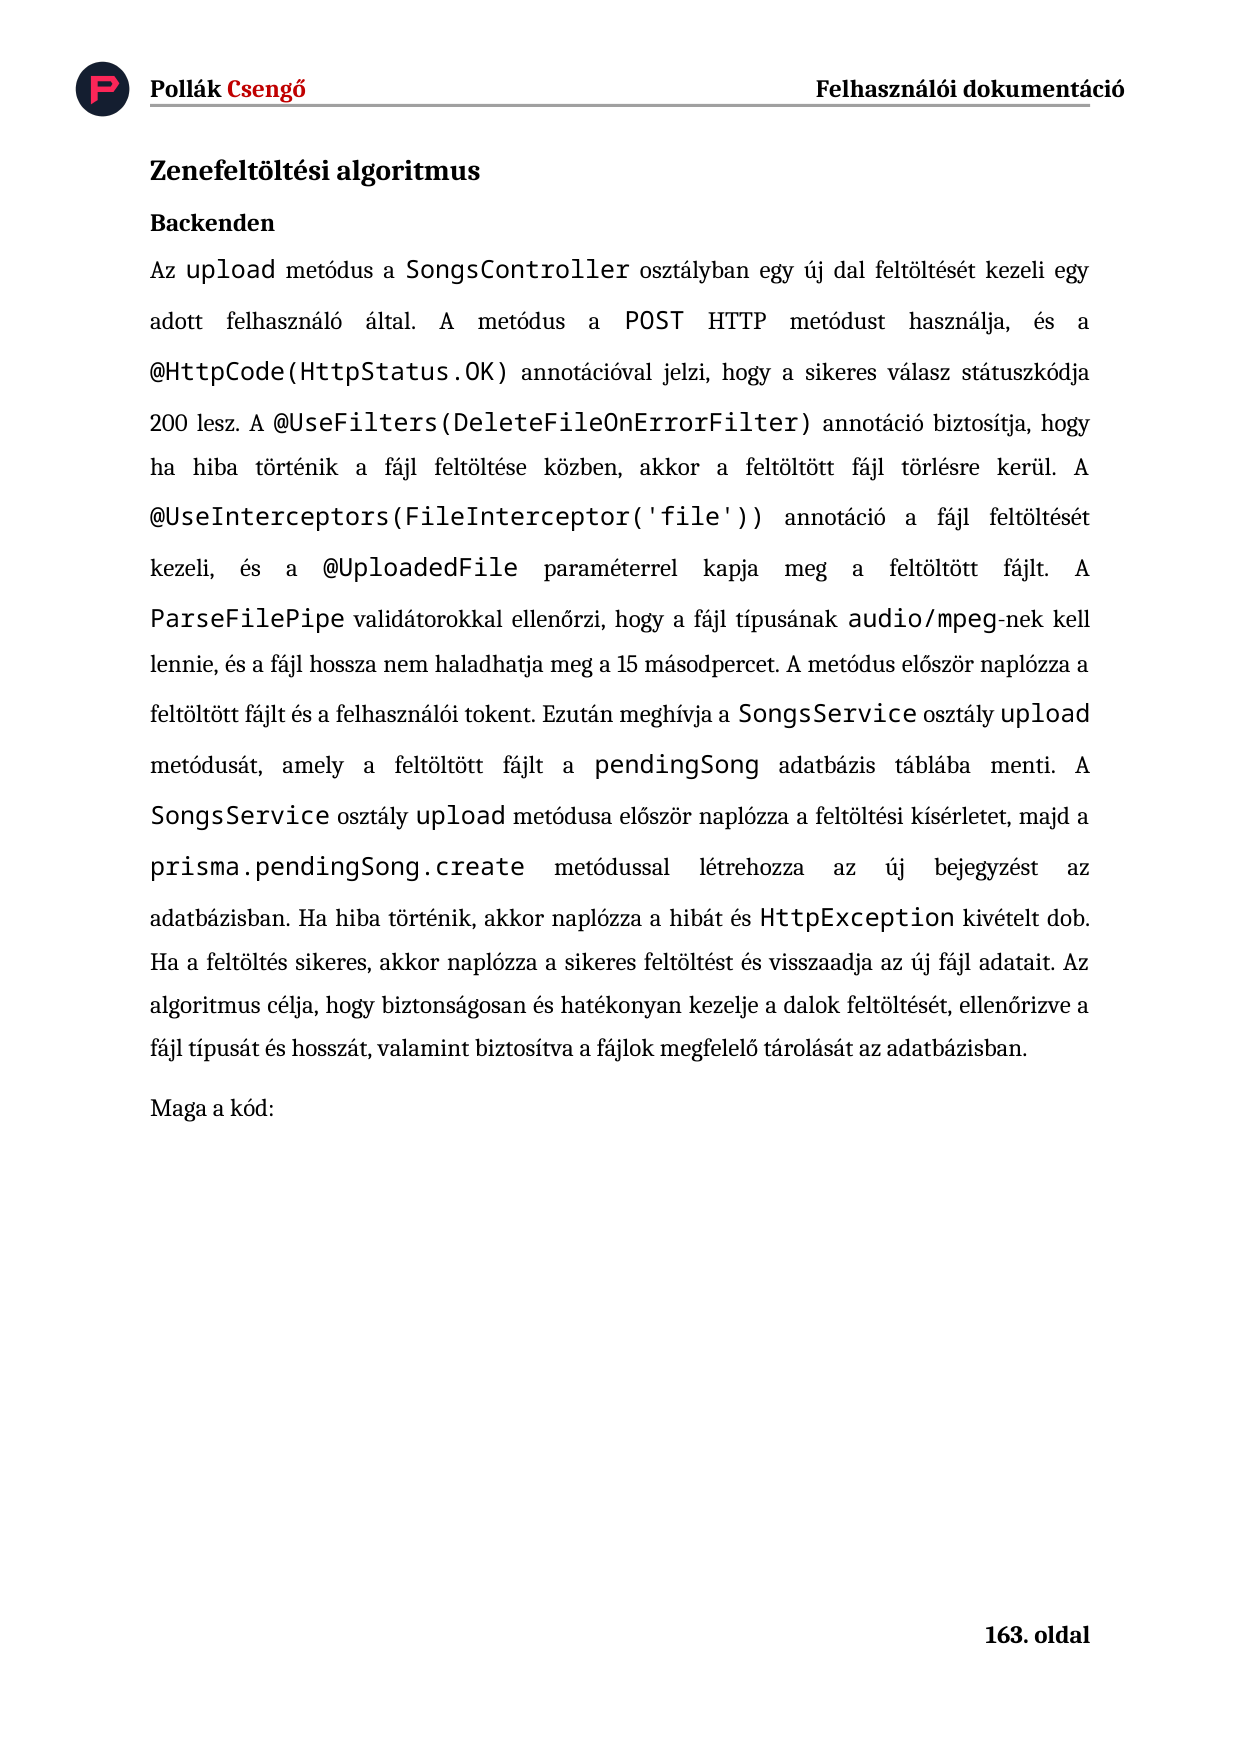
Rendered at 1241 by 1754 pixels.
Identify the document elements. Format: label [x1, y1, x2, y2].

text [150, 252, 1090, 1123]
picture [71, 57, 132, 118]
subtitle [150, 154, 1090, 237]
